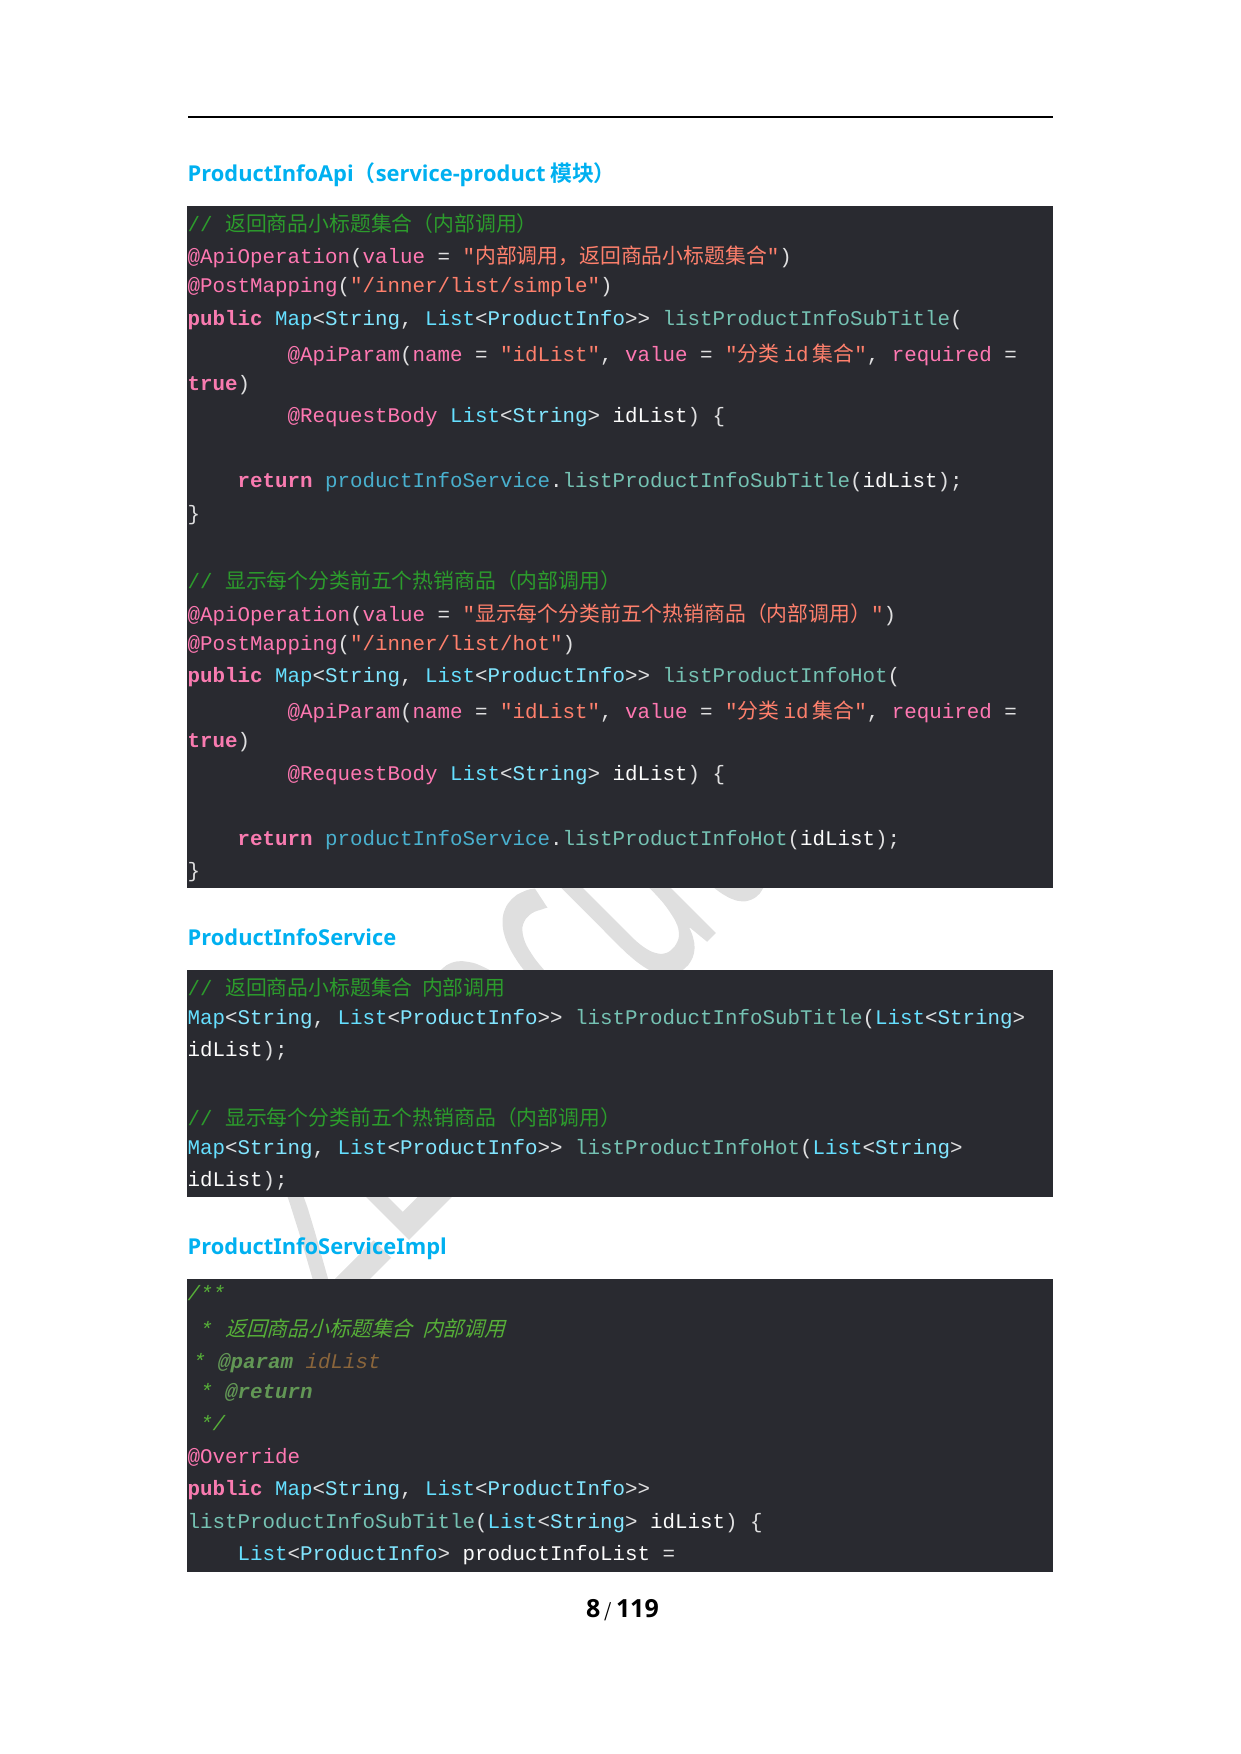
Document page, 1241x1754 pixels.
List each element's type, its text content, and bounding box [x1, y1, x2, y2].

text // 返回商品小标题集合 内部调用 Map<String, List<ProductInfo>> listProductInfoSubTitle(List<String> idList); // 显示每个分类前五个热销商品（内部调用） Map<String, List<ProductInfo>> listProductInfoHot(List<String> idList); [187, 970, 1053, 1197]
text ProductInfoService [187, 921, 1053, 953]
text ProductInfoApi（service-product模块） [187, 156, 1053, 188]
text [187, 1279, 1053, 1572]
text ProductInfoServiceImpl [187, 1230, 1053, 1262]
text // 返回商品小标题集合（内部调用） @ApiOperation(value = "内部调用，返回商品小标题集合") @PostMapping("/inner/list/simple") public Map<String, List<ProductInfo>> listProductInfoSubTitle( @ApiParam(name = "idList", value = "分类id集合", required = true) @RequestBody List<String> idList) { return productInfoService.listProductInfoSubTitle(idList); } // 显示每个分类前五个热销商品（内部调用） @ApiOperation(value = "显示每个分类前五个热销商品（内部调用）") @PostMapping("/inner/list/hot") public Map<String, List<ProductInfo>> listProductInfoHot( @ApiParam(name = "idList", value = "分类id集合", required = true) @RequestBody List<String> idList) { return productInfoService.listProductInfoHot(idList); } [187, 206, 1053, 888]
